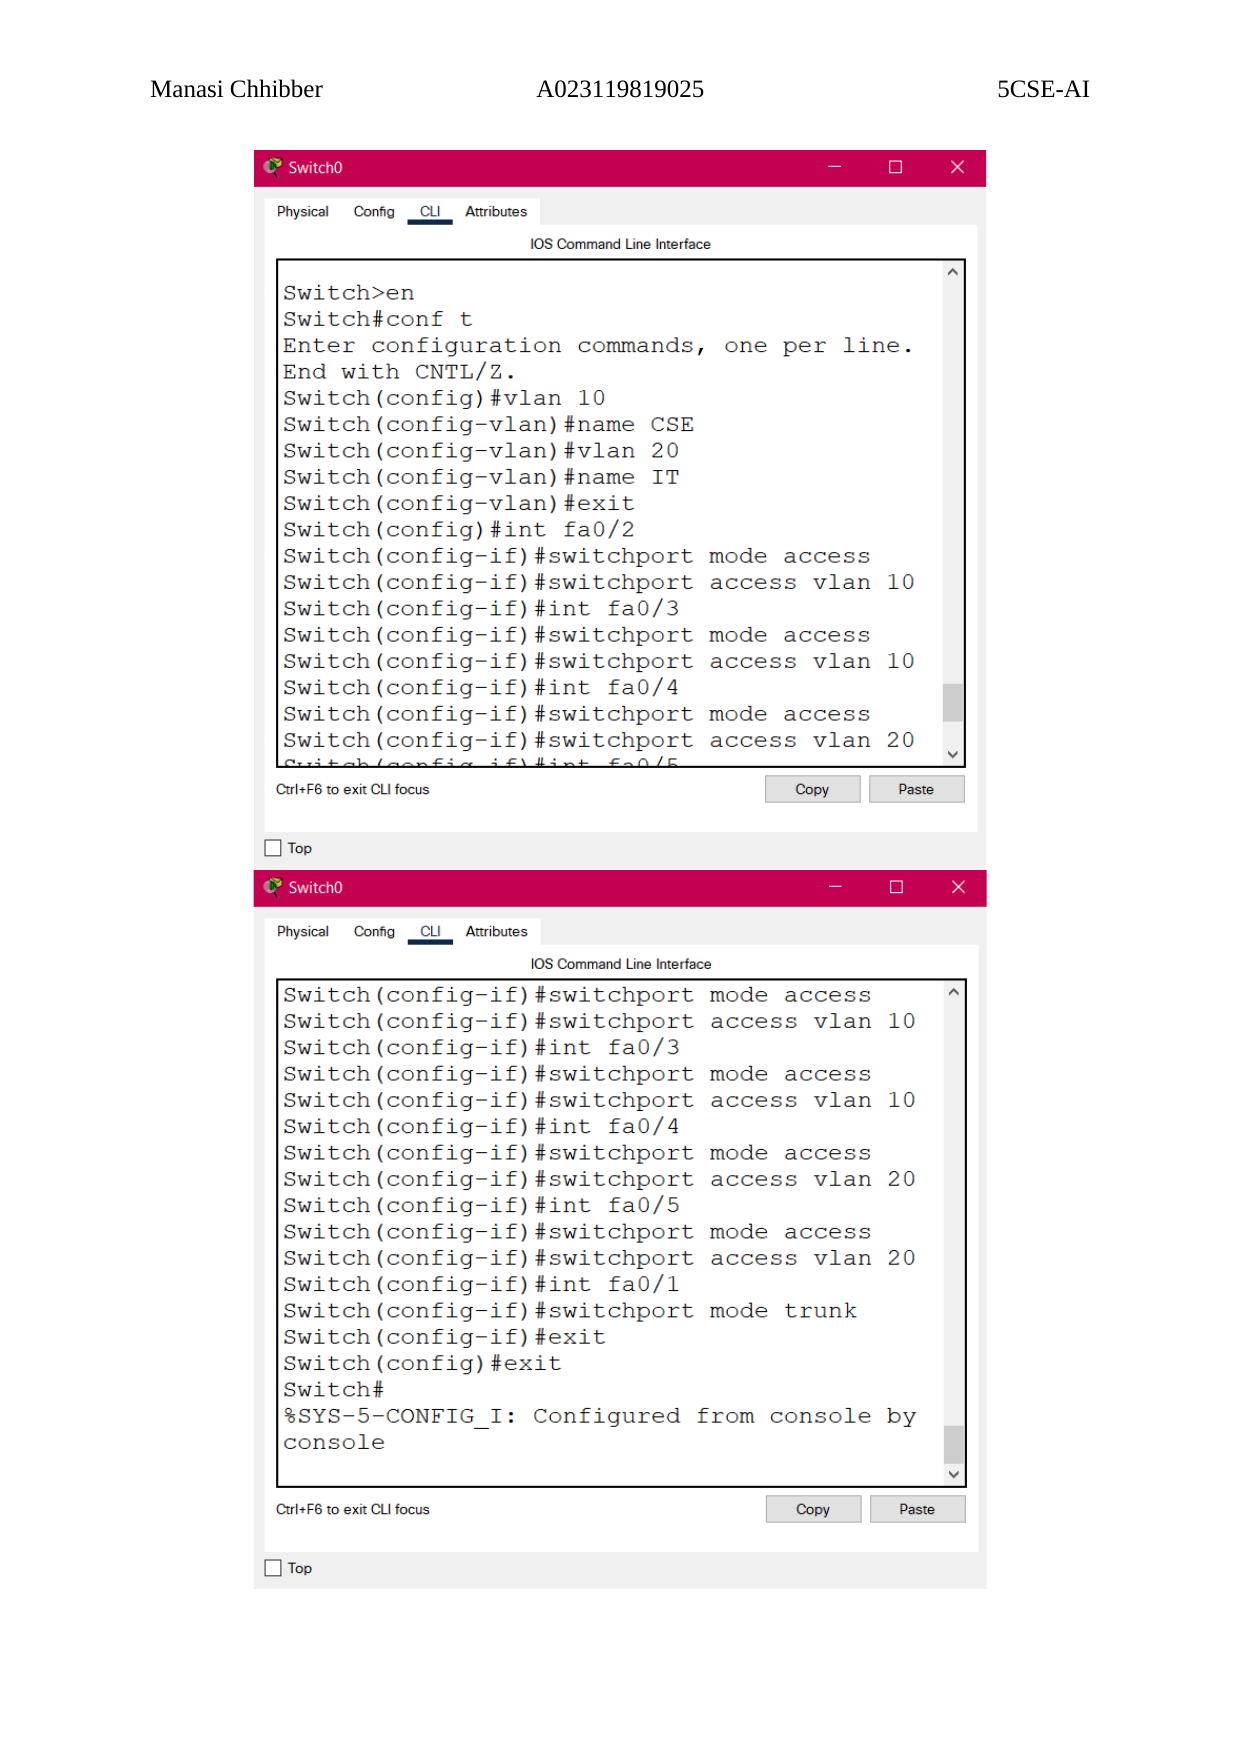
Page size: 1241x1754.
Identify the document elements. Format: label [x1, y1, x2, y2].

picture [253, 870, 987, 1589]
picture [254, 150, 987, 869]
